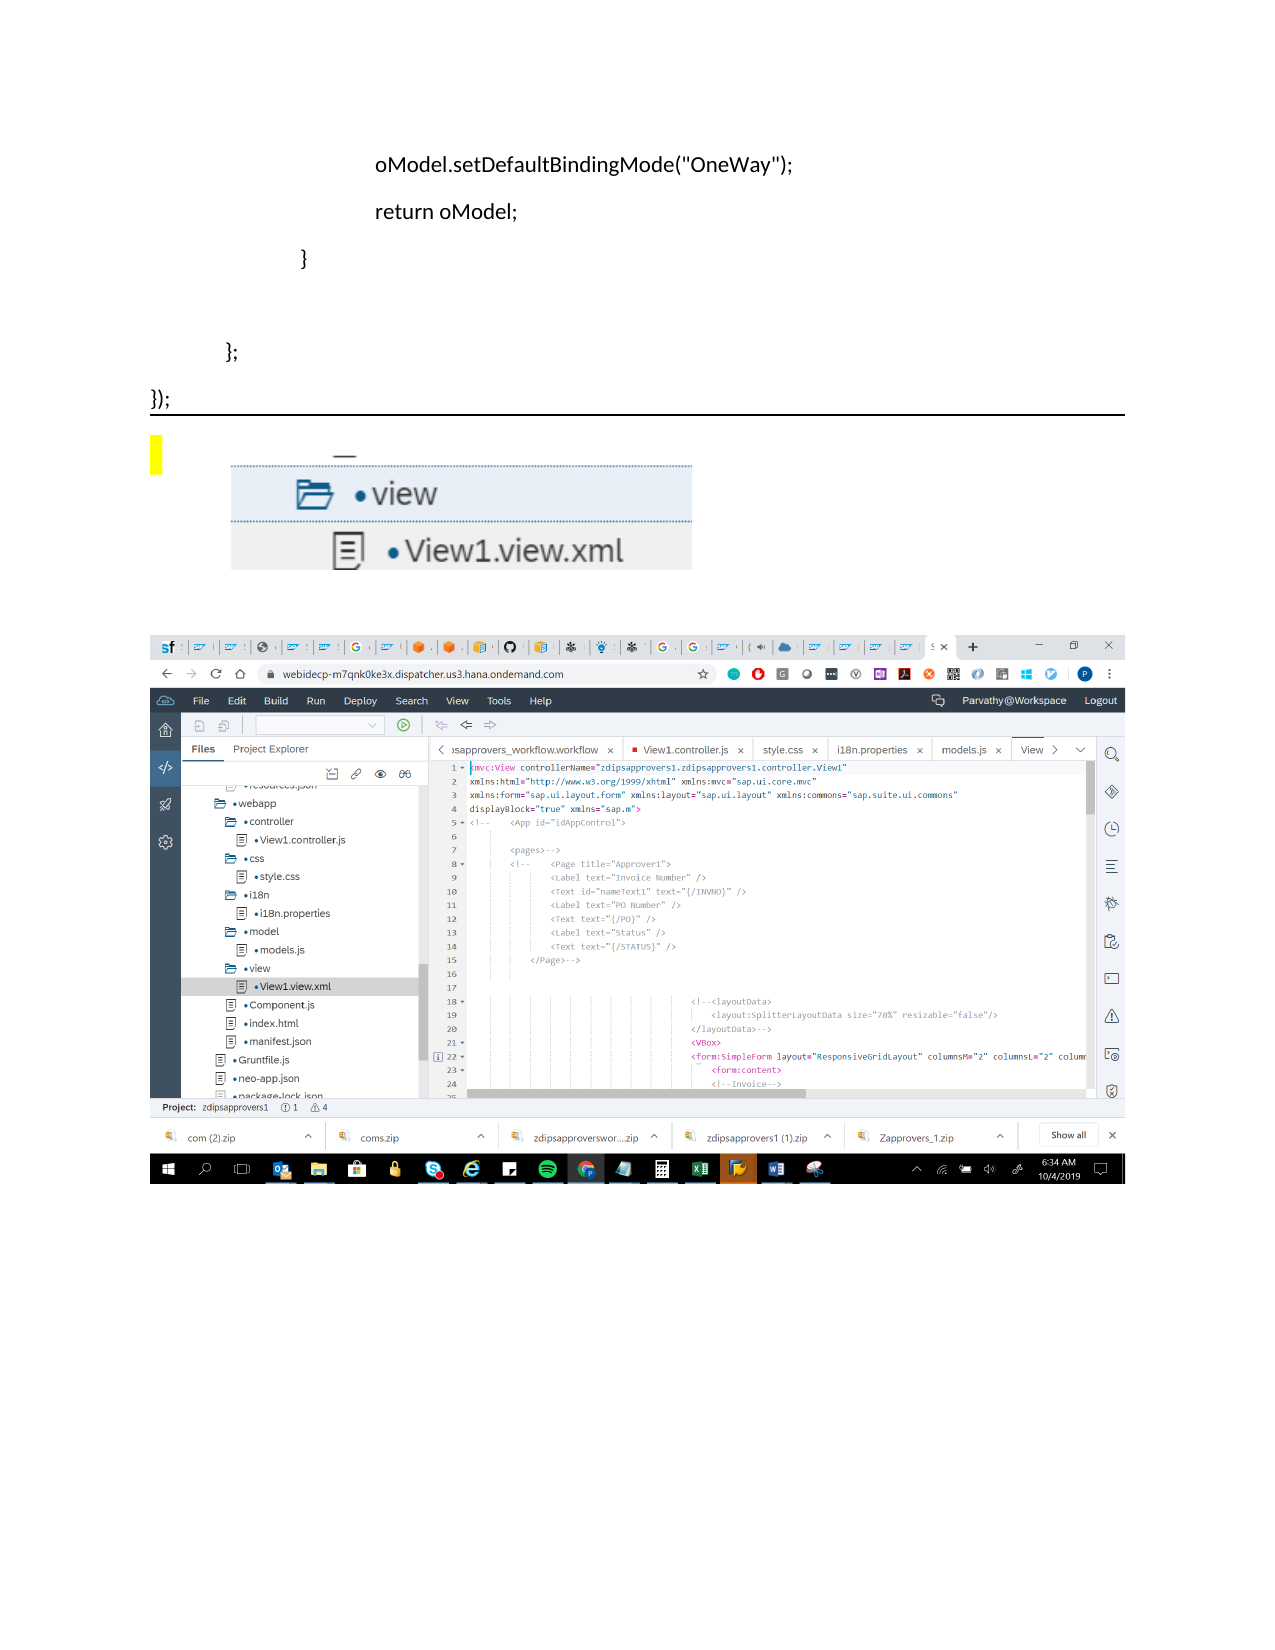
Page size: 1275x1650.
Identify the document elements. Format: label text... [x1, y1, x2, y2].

text return oModel; [150, 197, 1125, 225]
text }; [150, 337, 1125, 366]
picture [150, 435, 693, 570]
text }); [150, 384, 1125, 414]
text oModel.setDefaultBindingMode("OneWay"); [150, 150, 1125, 178]
picture [150, 635, 1125, 1184]
text } [150, 244, 1125, 272]
